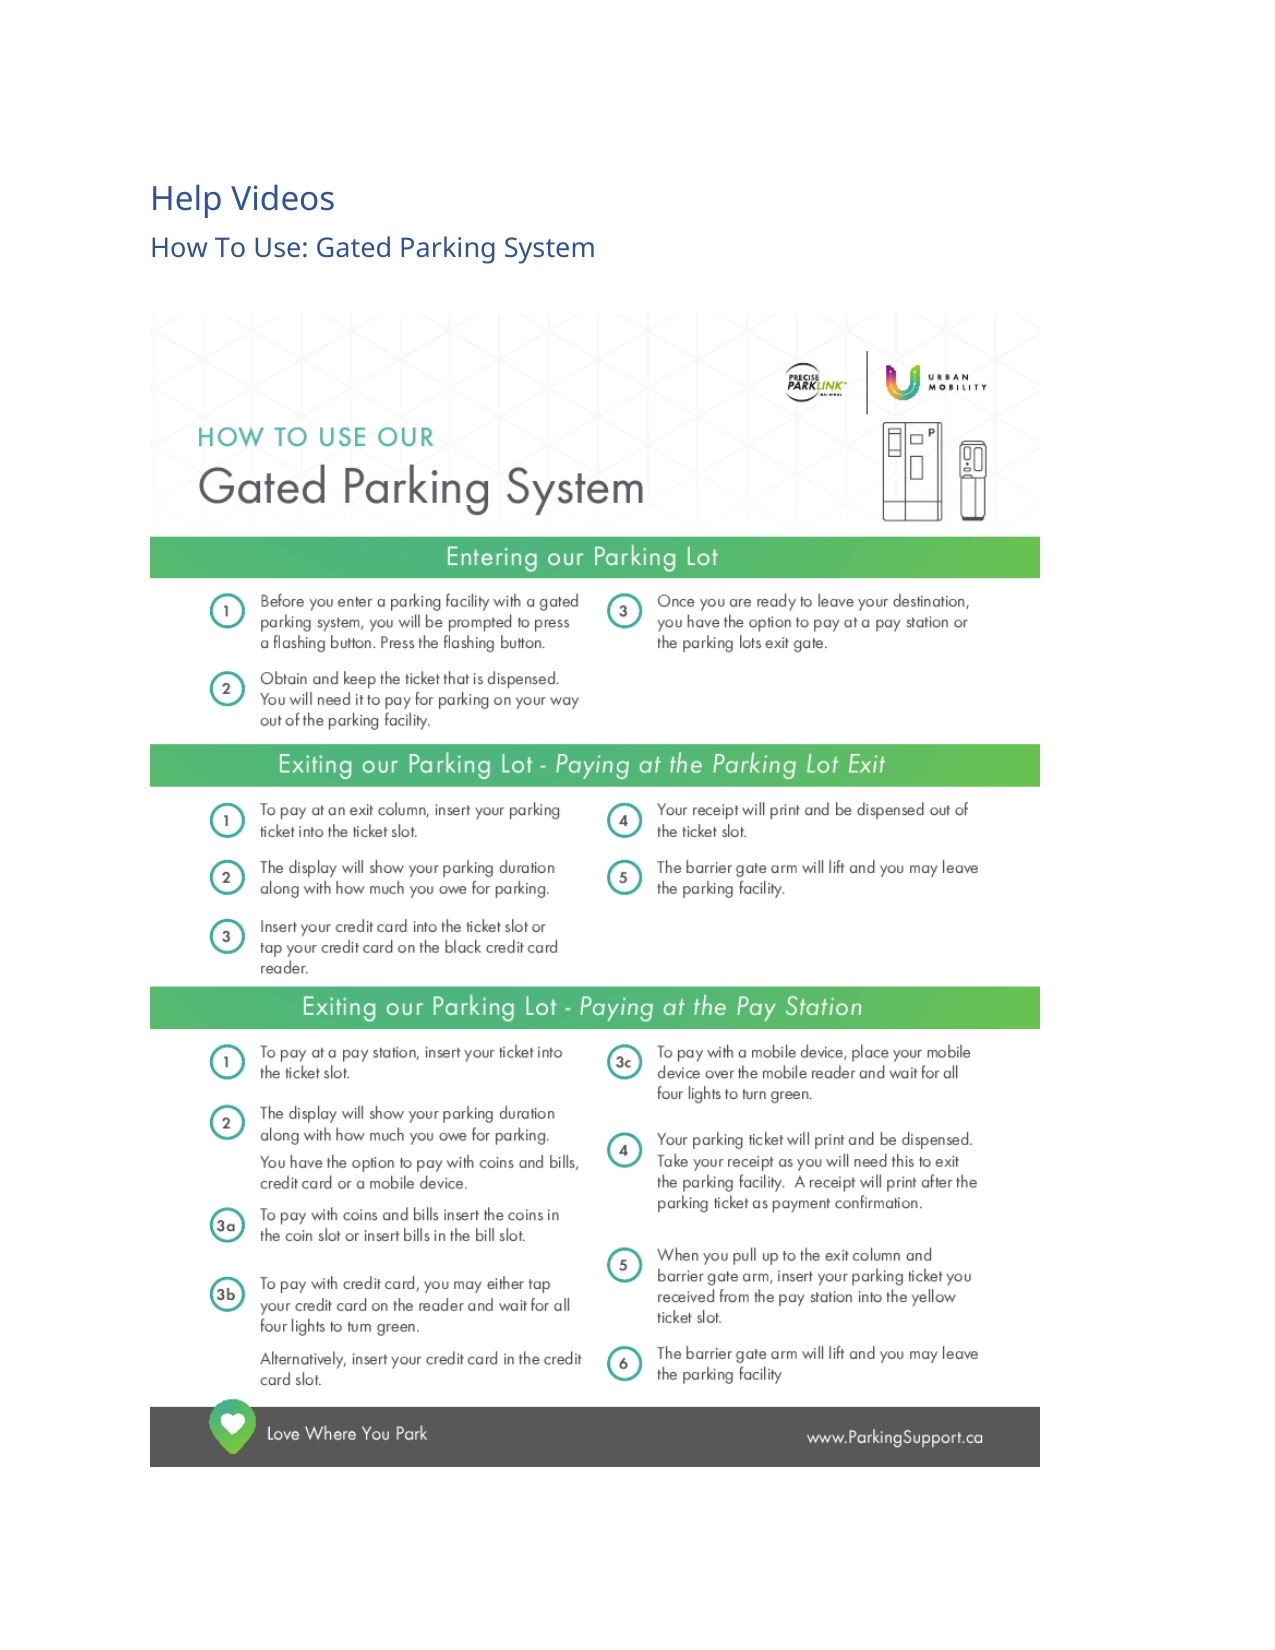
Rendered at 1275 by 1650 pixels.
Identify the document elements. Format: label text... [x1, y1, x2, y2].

subtitle How To Use: Gated Parking System [150, 228, 1125, 265]
picture [150, 314, 1040, 1467]
subtitle Help Videos [150, 175, 1125, 220]
